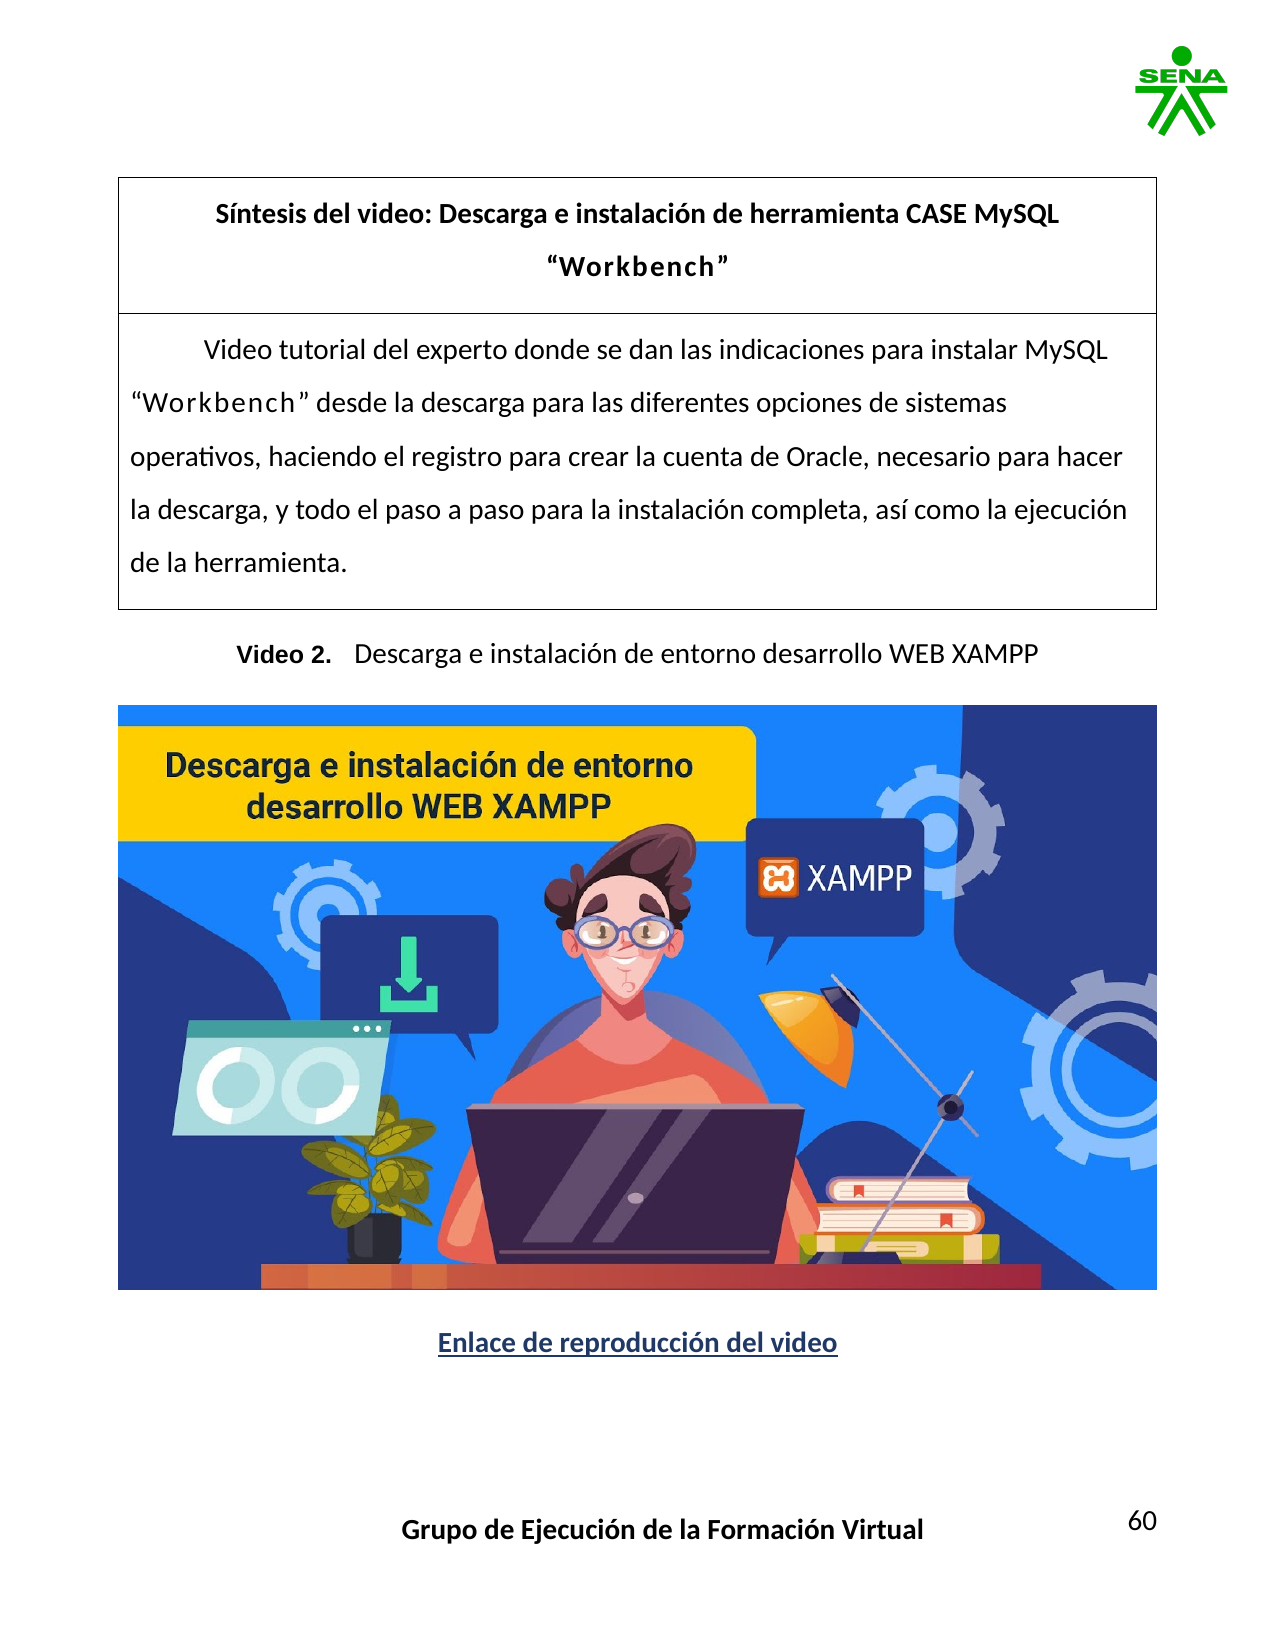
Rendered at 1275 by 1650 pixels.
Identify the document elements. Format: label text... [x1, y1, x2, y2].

table_cell Video tutorial del experto donde se dan las indicaciones para instalar MySQL “Workbench” desde la descarga para las diferentes opciones de sistemas operativos, haciendo el registro para crear la cuenta de Oracle, necesario para hacer la descarga, y todo el paso a paso para la instalación completa, así como la ejecución de la herramienta. [119, 314, 1156, 609]
text Descarga e instalación de entorno desarrollo WEB XAMPP [118, 635, 1157, 671]
table_header Síntesis del video: Descarga e instalación de herramienta CASE MySQL “Workbench” [119, 178, 1156, 313]
text Enlace de reproducción del video [118, 1324, 1157, 1360]
picture [1135, 46, 1228, 136]
picture [118, 705, 1157, 1290]
